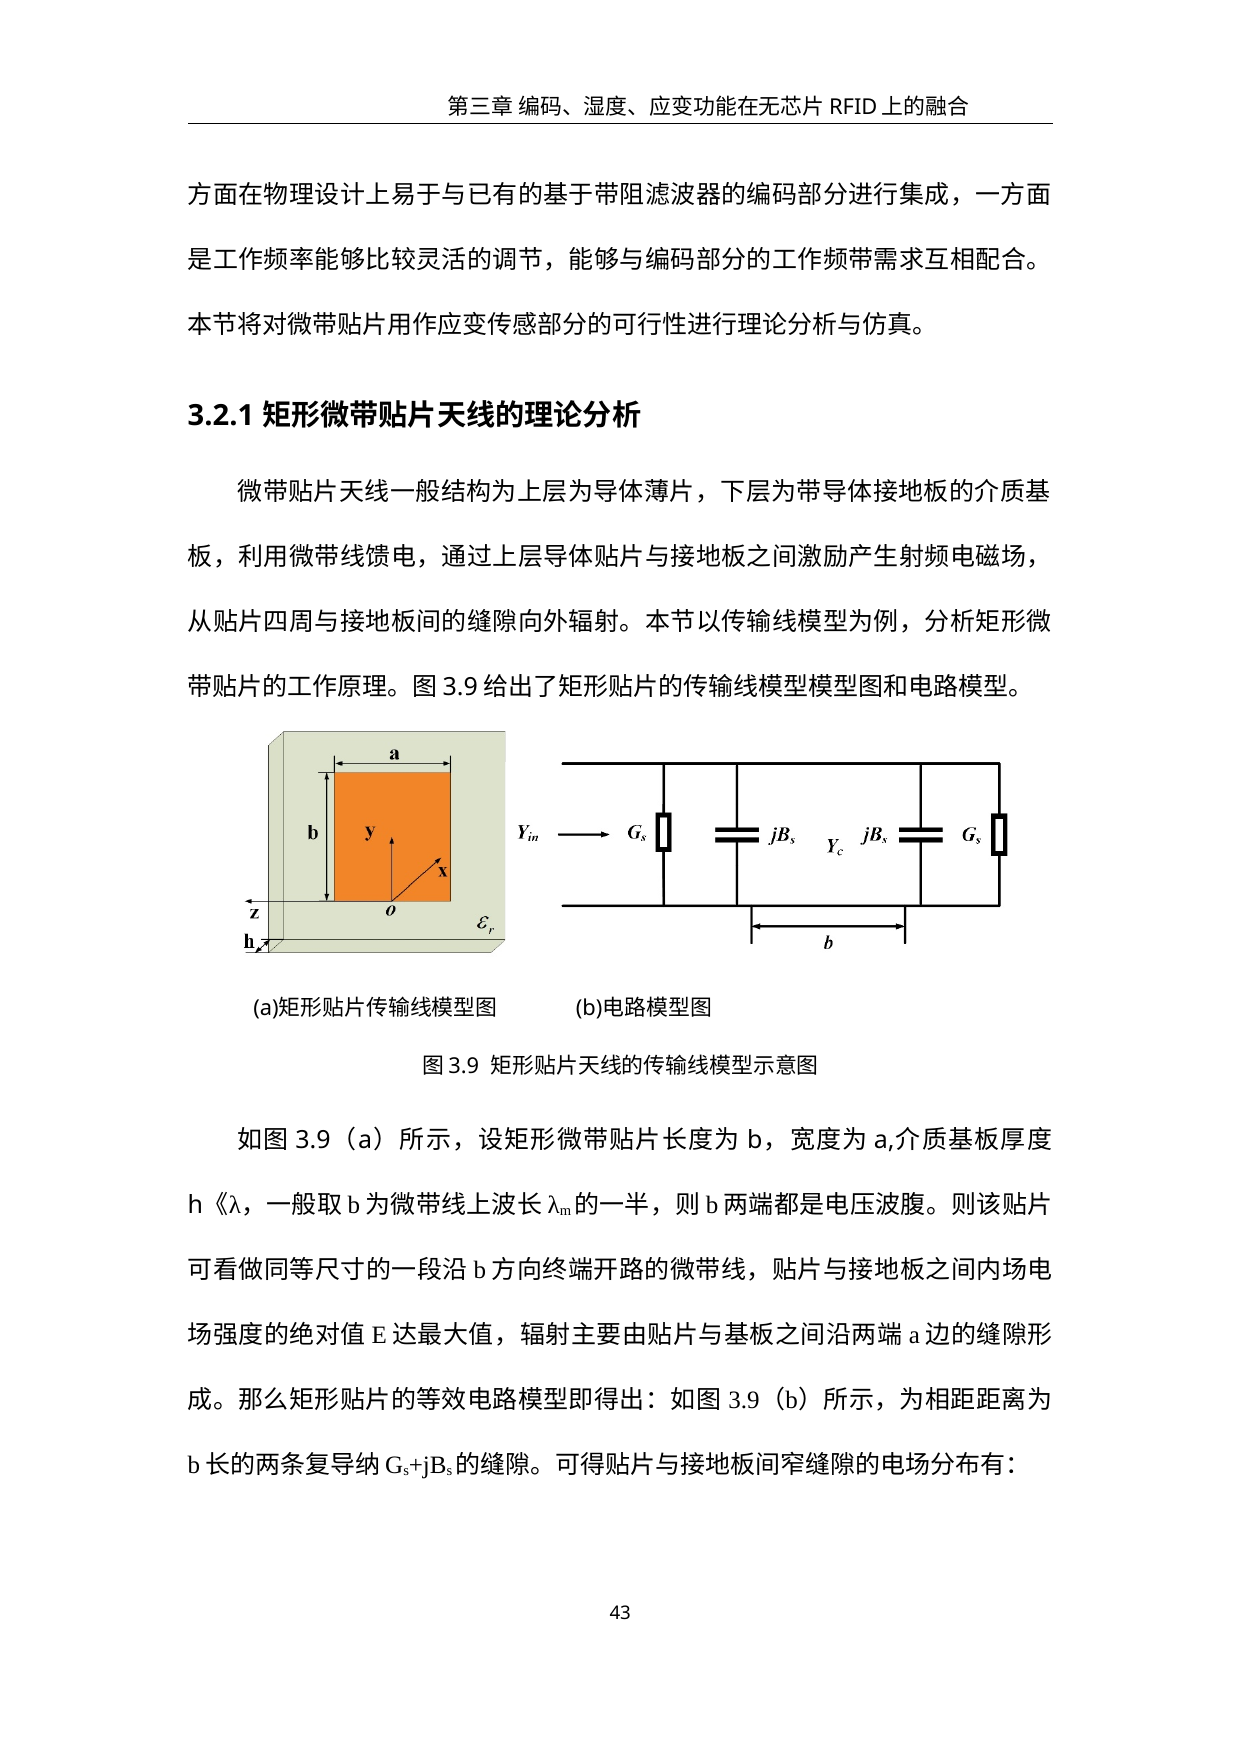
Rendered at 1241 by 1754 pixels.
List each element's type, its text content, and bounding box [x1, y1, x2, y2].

text 微带贴片天线一般结构为上层为导体薄片，下层为带导体接地板的介质基板，利用微带线馈电，通过上层导体贴片与接地板之间激励产生射频电磁场，从贴片四周与接地板间的缝隙向外辐射。本节以传输线模型为例，分析矩形微带贴片的工作原理。图3.9给出了矩形贴片的传输线模型模型图和电路模型。 [187, 457, 1053, 717]
text 图3.9 矩形贴片天线的传输线模型示意图 [187, 1047, 1053, 1080]
text 如图3.9（a）所示，设矩形微带贴片长度为b，宽度为a,介质基板厚度h《λ，一般取b为微带线上波长λm的一半，则b两端都是电压波腹。则该贴片可看做同等尺寸的一段沿b方向终端开路的微带线，贴片与接地板之间内场电场强度的绝对值E达最大值，辐射主要由贴片与基板之间沿两端a边的缝隙形成。那么矩形贴片的等效电路模型即得出：如图3.9（b）所示，为相距距离为b长的两条复导纳Gs+jBs的缝隙。可得贴片与接地板间窄缝隙的电场分布有： [187, 1105, 1053, 1495]
subtitle 3.2.1 矩形微带贴片天线的理论分析 [187, 380, 1053, 445]
text (a)矩形贴片传输线模型图 (b)电路模型图 [187, 990, 1053, 1022]
picture [232, 731, 1008, 963]
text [187, 160, 1053, 355]
